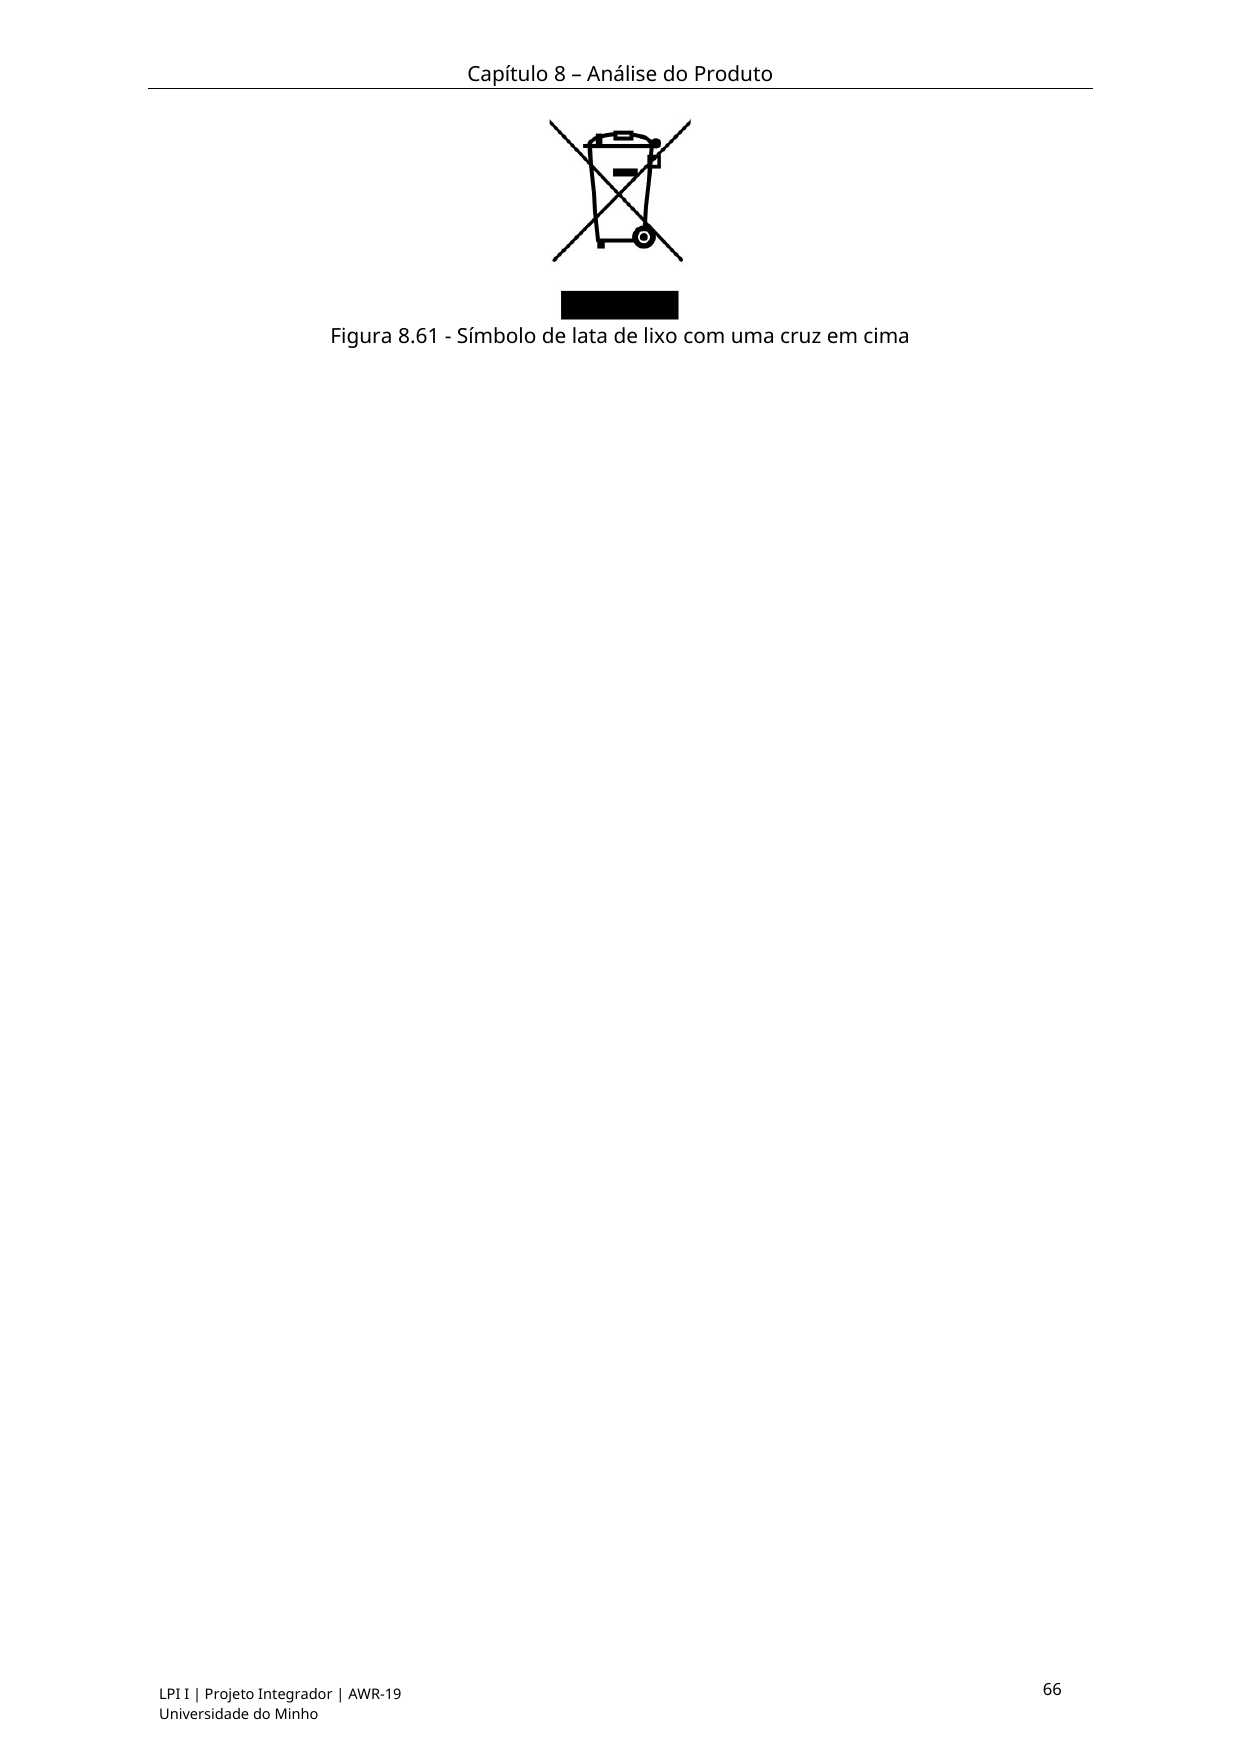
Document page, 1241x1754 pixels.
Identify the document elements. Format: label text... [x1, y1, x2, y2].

picture [549, 118, 691, 320]
